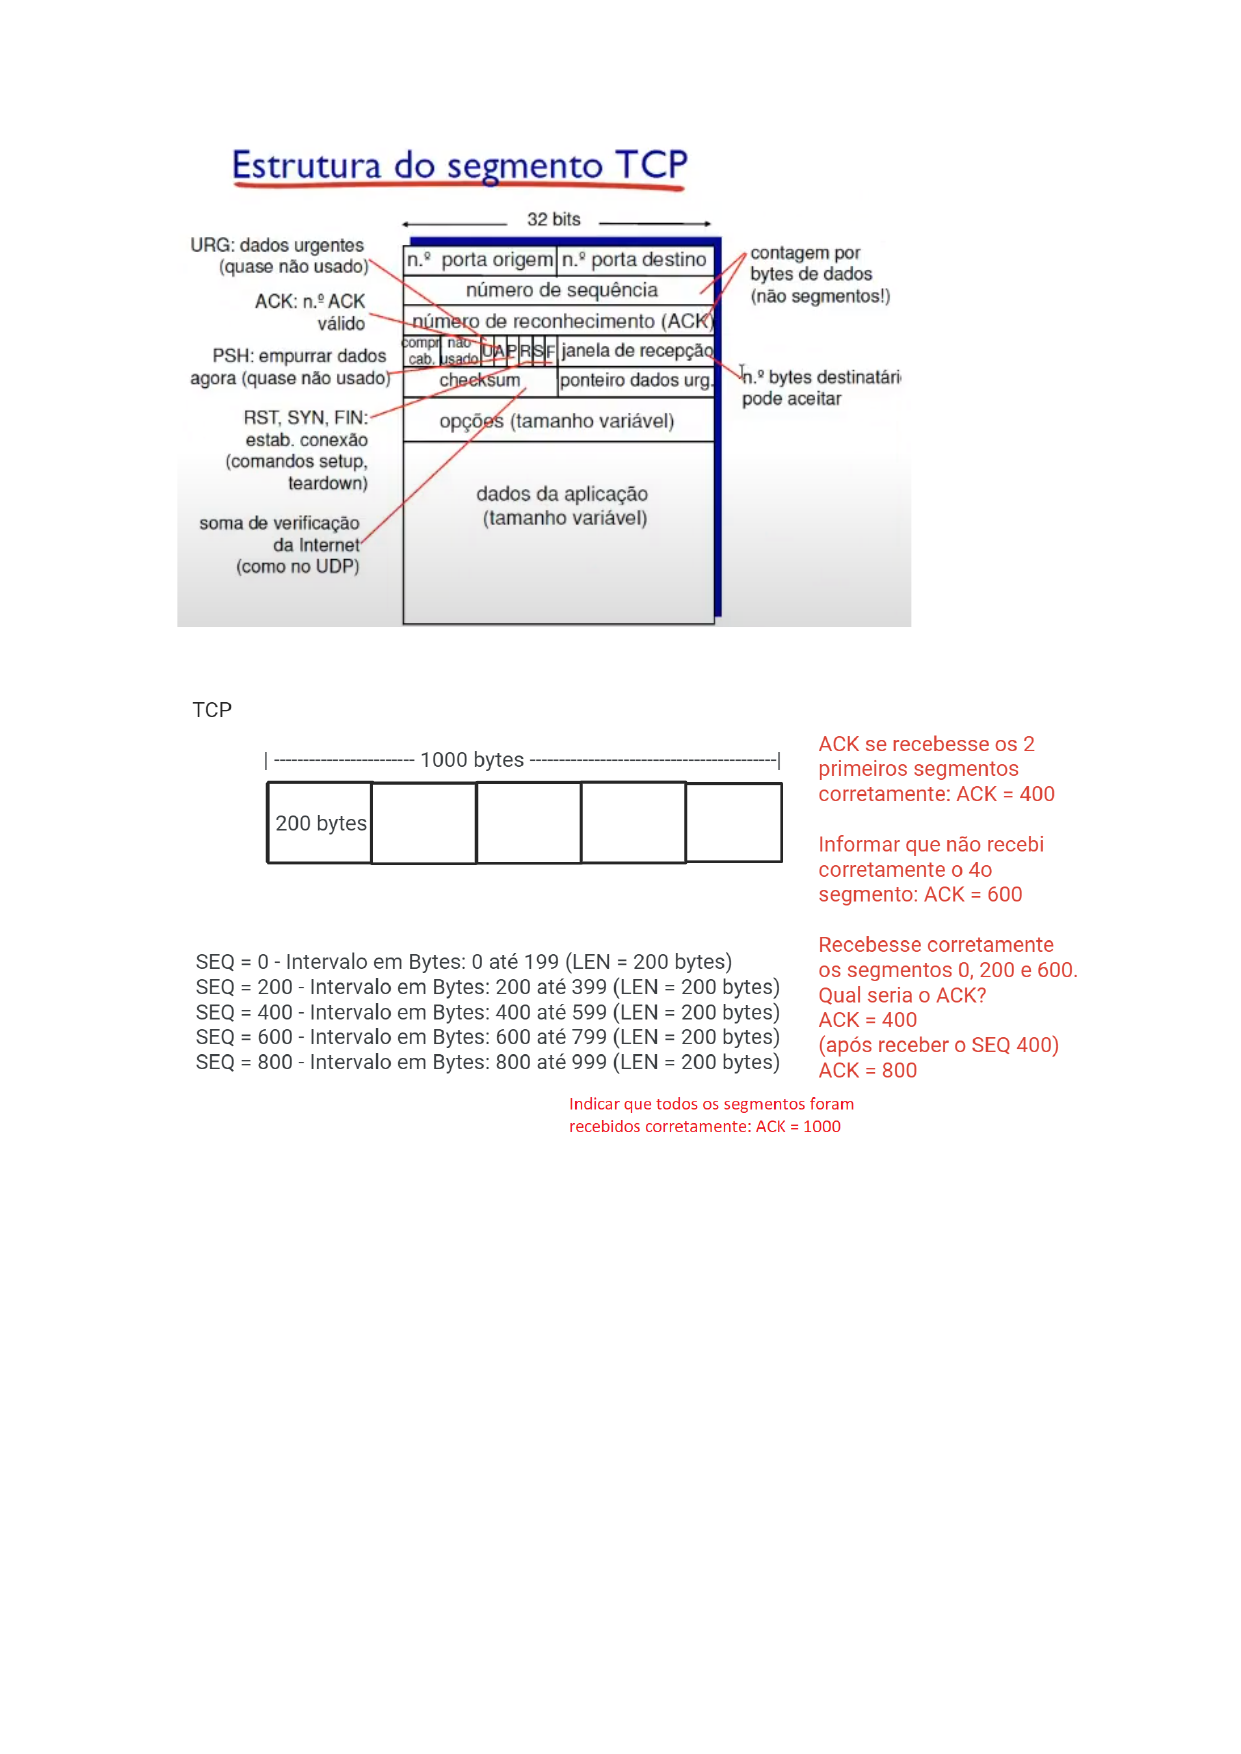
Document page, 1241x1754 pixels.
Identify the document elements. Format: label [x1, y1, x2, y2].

picture [177, 147, 912, 627]
picture [177, 695, 1081, 1142]
